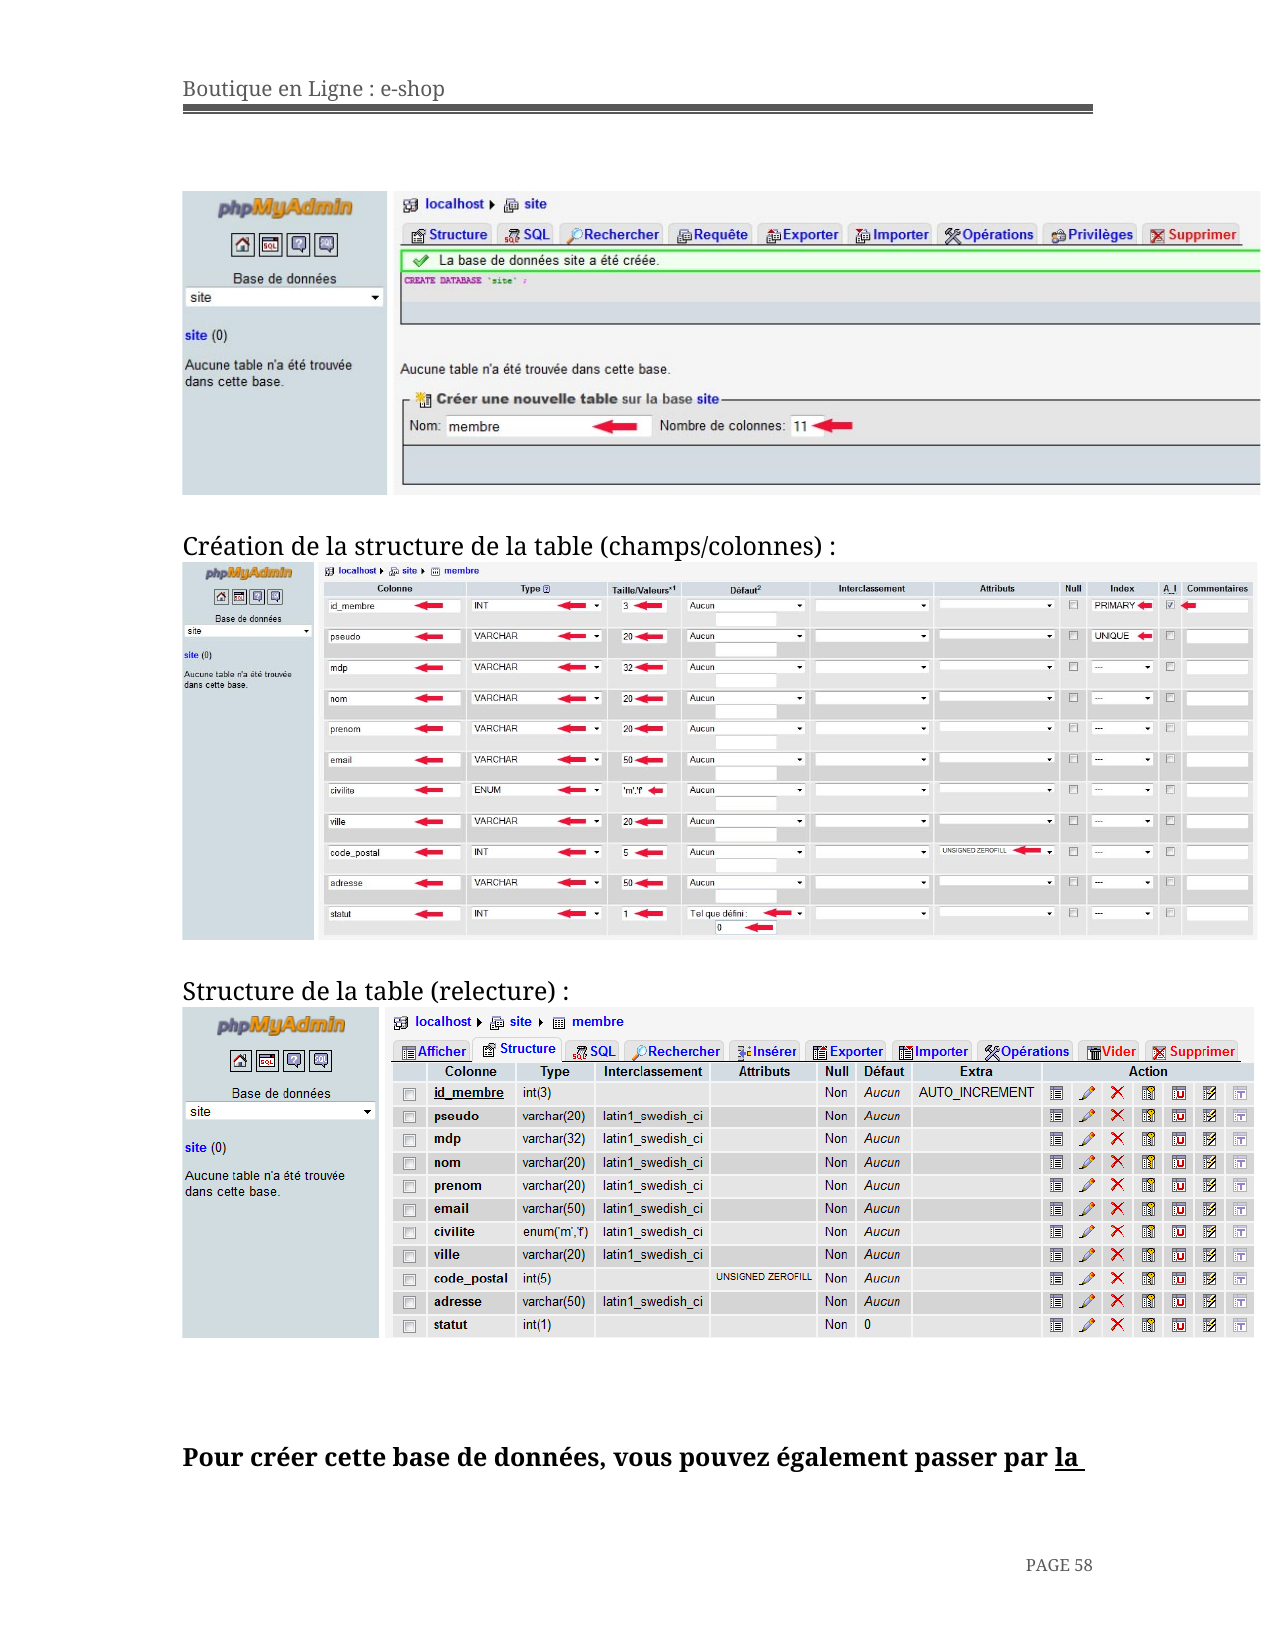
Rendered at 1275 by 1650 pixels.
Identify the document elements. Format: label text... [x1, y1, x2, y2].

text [182, 1338, 1093, 1474]
picture [182, 562, 1258, 940]
picture [182, 1007, 1255, 1338]
picture [182, 191, 1261, 495]
